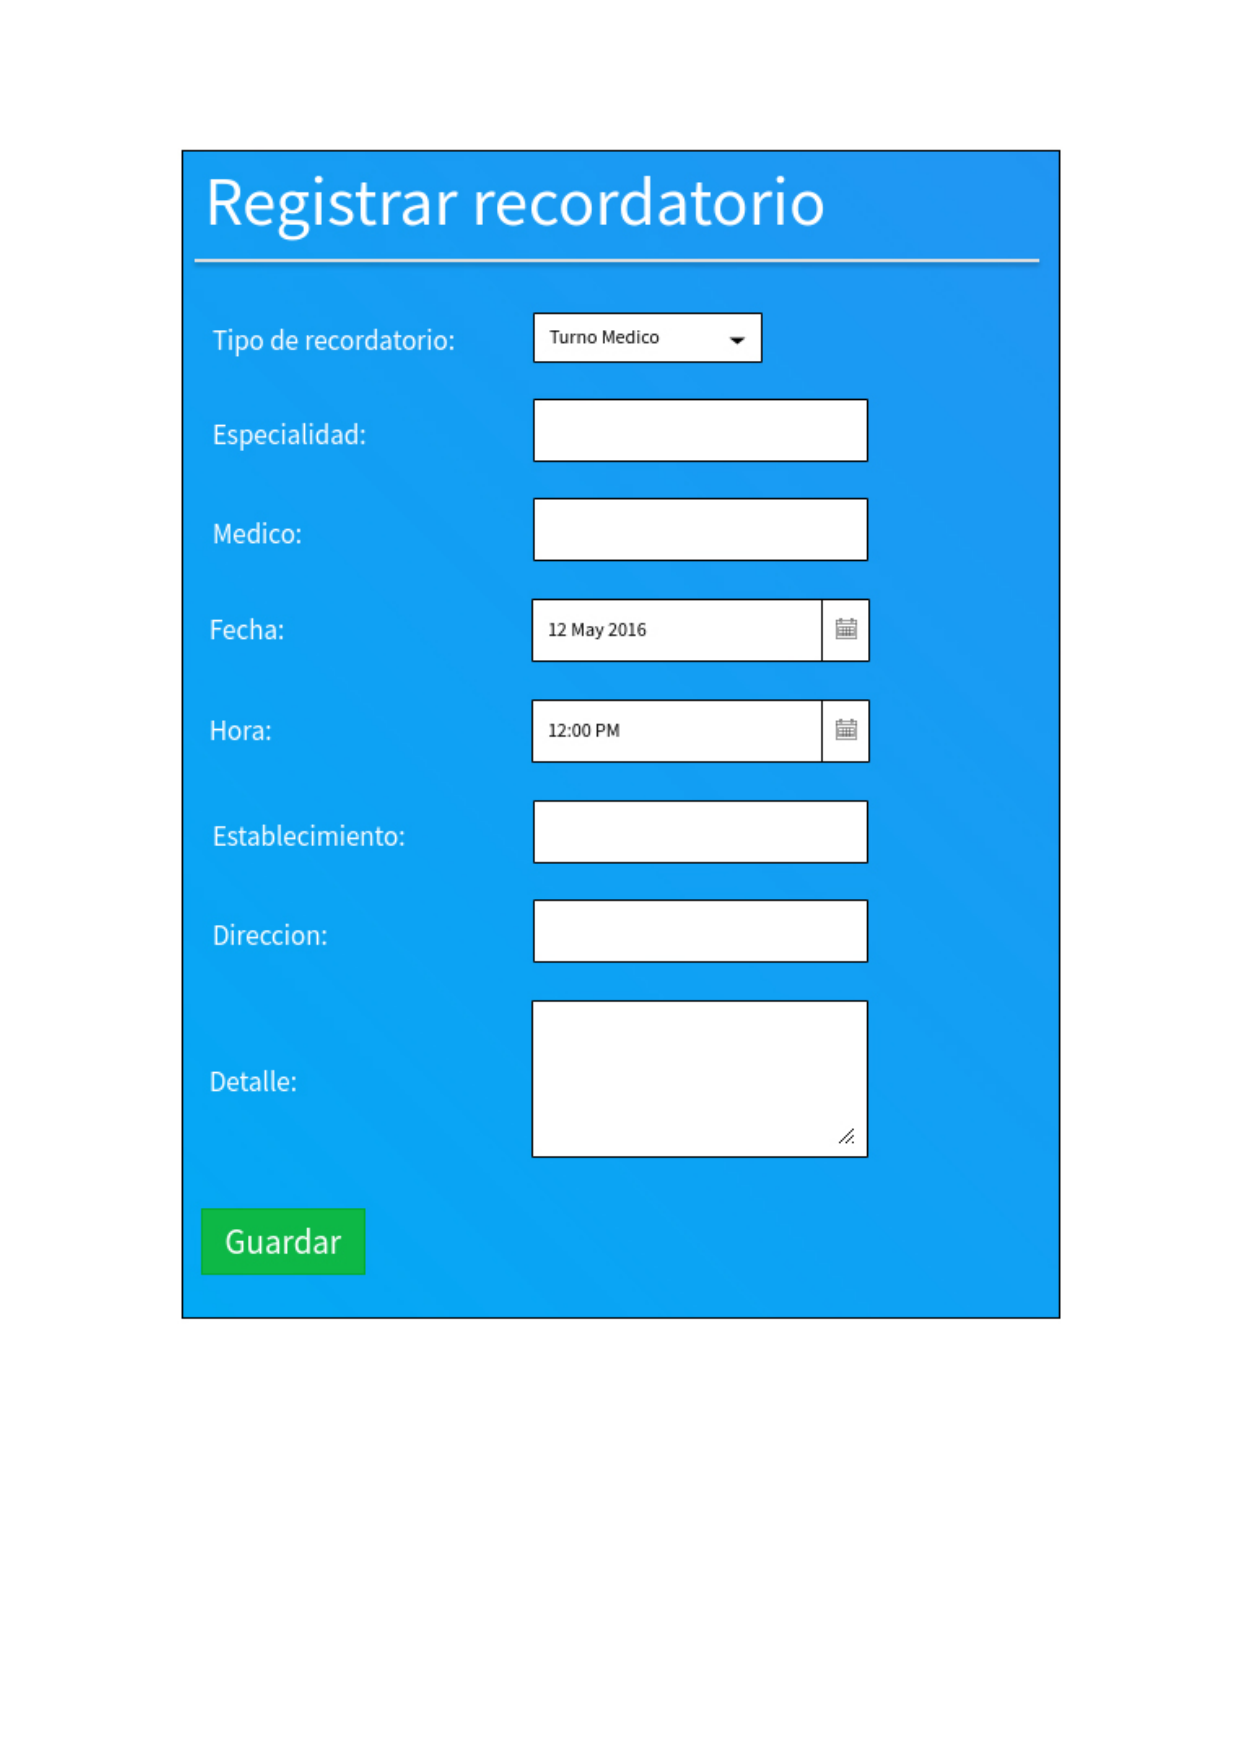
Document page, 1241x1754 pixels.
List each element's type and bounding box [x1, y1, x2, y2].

picture [177, 147, 1063, 1324]
